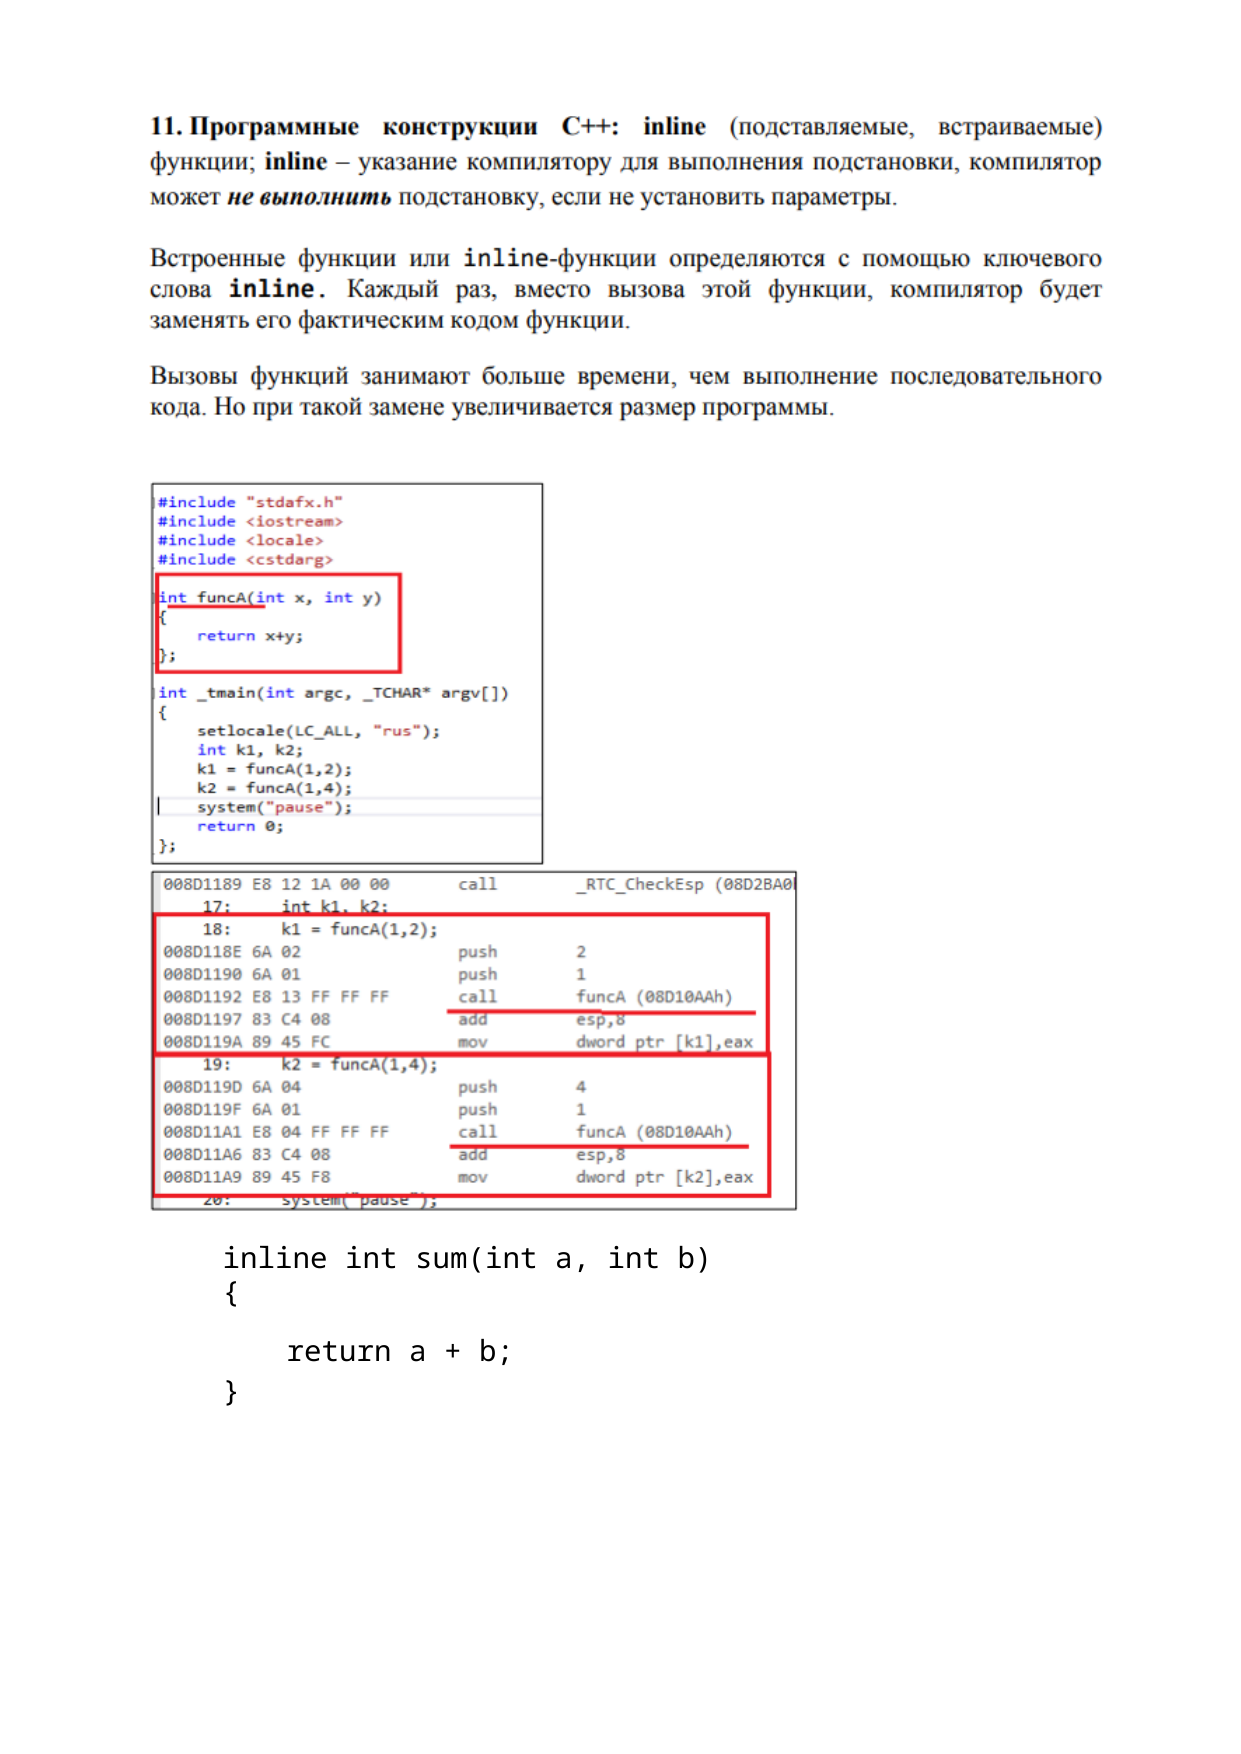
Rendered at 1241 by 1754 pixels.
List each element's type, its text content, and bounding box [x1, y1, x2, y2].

text return a + b; [286, 1331, 1176, 1370]
text inline int sum(int a, int b) [222, 1242, 1176, 1276]
text { [222, 1276, 1176, 1310]
picture [137, 108, 1112, 1236]
text } [222, 1370, 1176, 1410]
